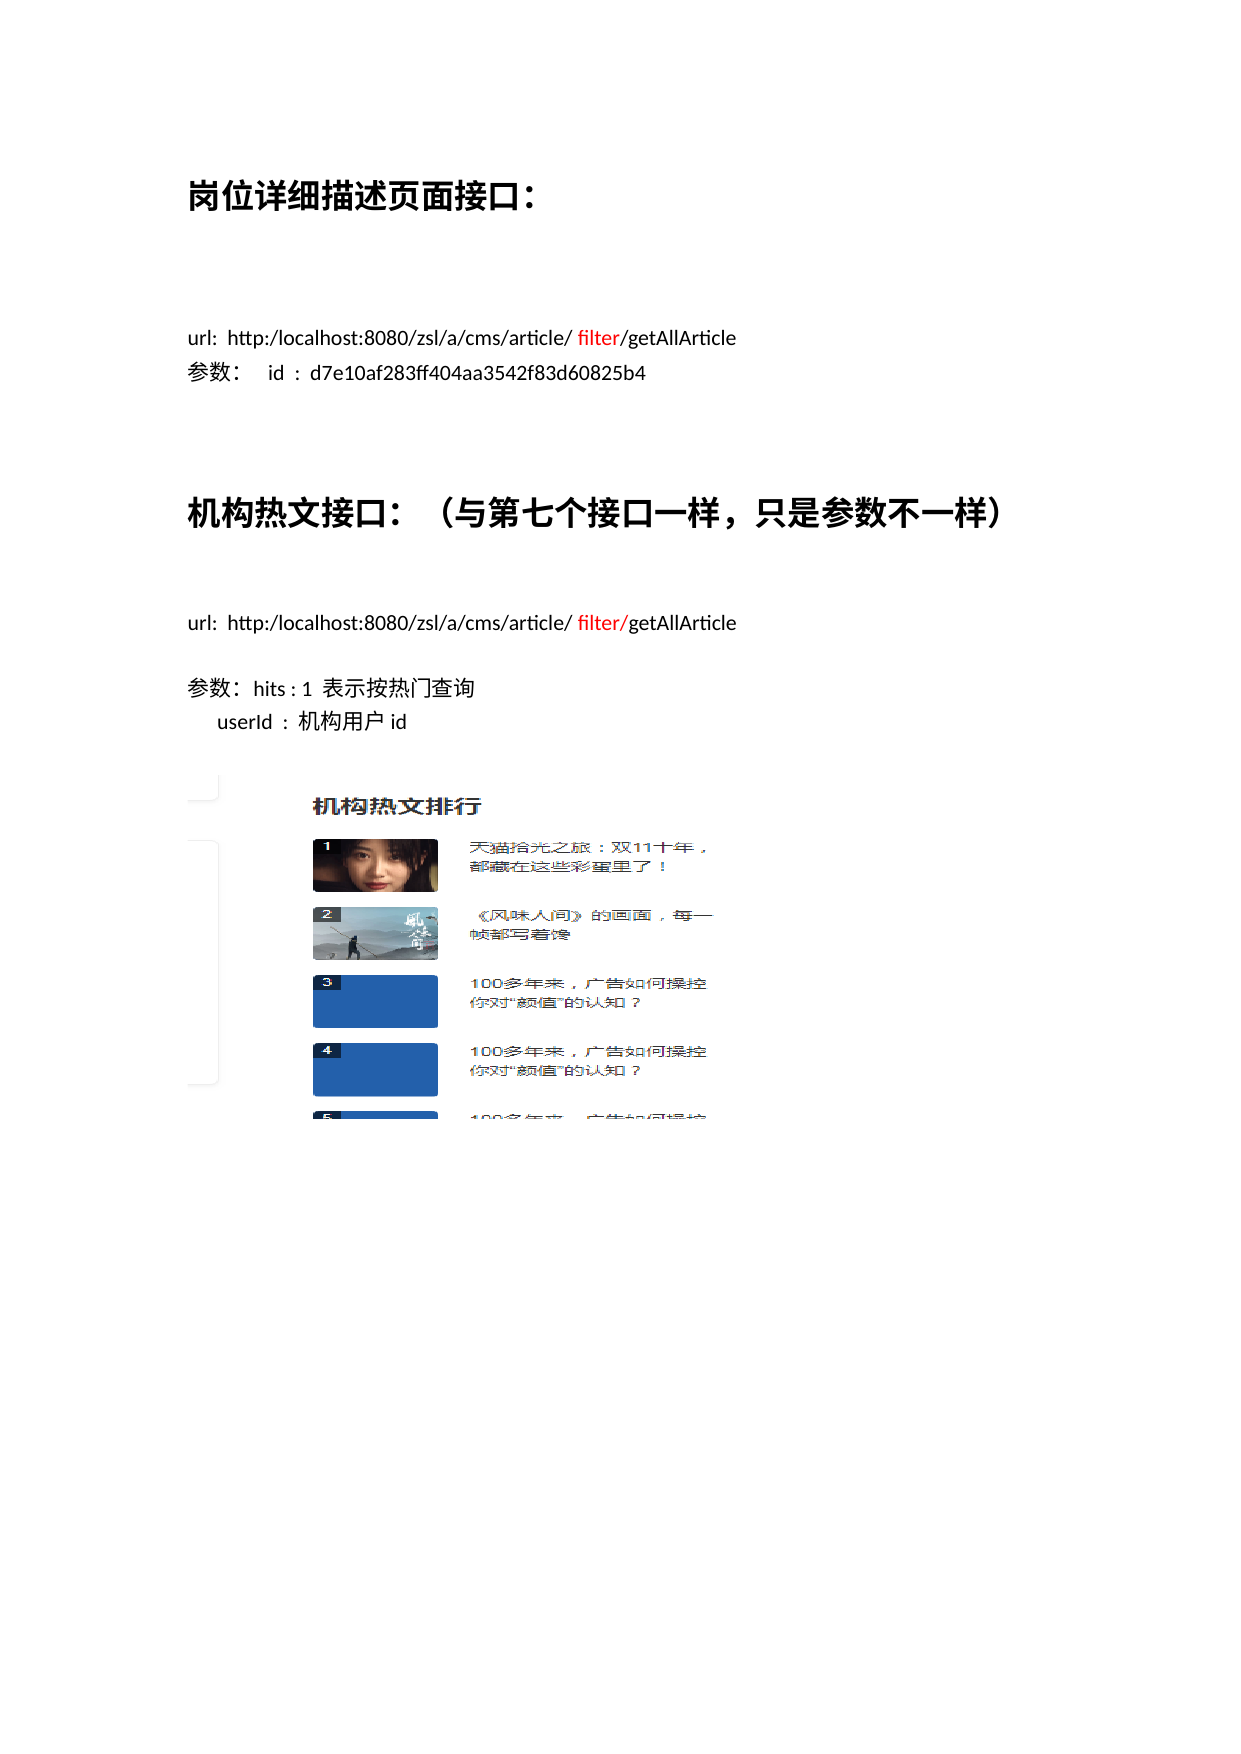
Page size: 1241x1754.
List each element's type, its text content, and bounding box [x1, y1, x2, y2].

text url: http:/localhost:8080/zsl/a/cms/article/ filter/getAllArticle [187, 322, 1053, 354]
subtitle 机构热文接口：（与第七个接口一样，只是参数不一样） [187, 479, 1053, 544]
text 参数： id : d7e10af283ff404aa3542f83d60825b4 [187, 354, 1053, 387]
text 参数：hits : 1 表示按热门查询 [187, 671, 1053, 703]
subtitle 岗位详细描述页面接口： [187, 162, 1053, 227]
text userId : 机构用户id [187, 703, 1053, 736]
text url: http:/localhost:8080/zsl/a/cms/article/ filter/getAllArticle [187, 606, 1053, 638]
picture [187, 775, 885, 1119]
